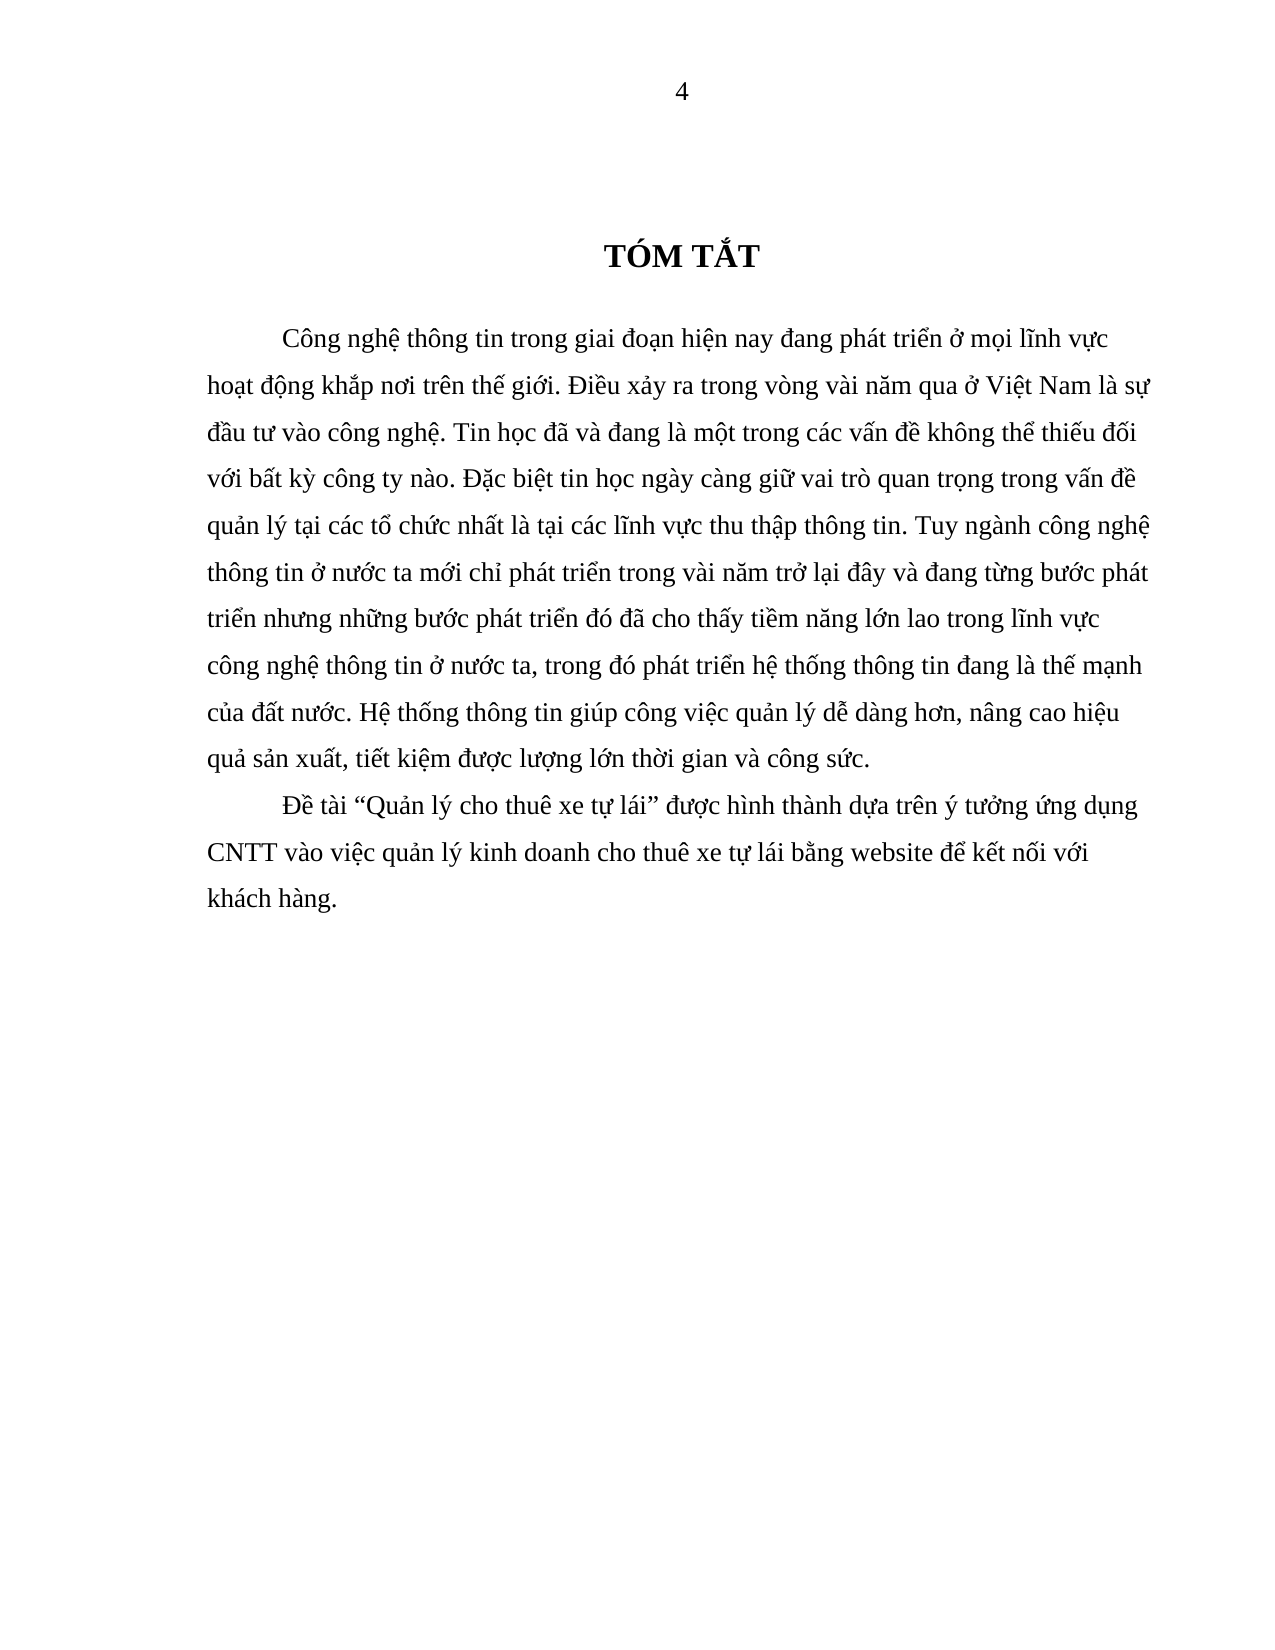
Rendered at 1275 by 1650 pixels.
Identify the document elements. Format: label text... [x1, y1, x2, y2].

text Công nghệ thông tin trong giai đoạn hiện nay đang phát triển ở mọi lĩnh vực hoạt động khắp nơi trên thế giới. Điều xảy ra trong vòng vài năm qua ở Việt Nam là sự đầu tư vào công nghệ. Tin học đã và đang là một trong các vấn đề không thể thiếu đối với bất kỳ công ty nào. Đặc biệt tin học ngày càng giữ vai trò quan trọng trong vấn đề quản lý tại các tổ chức nhất là tại các lĩnh vực thu thập thông tin. Tuy ngành công nghệ thông tin ở nước ta mới chỉ phát triển trong vài năm trở lại đây và đang từng bước phát triển nhưng những bước phát triển đó đã cho thấy tiềm năng lớn lao trong lĩnh vực công nghệ thông tin ở nước ta, trong đó phát triển hệ thống thông tin đang là thế mạnh của đất nước. Hệ thống thông tin giúp công việc quản lý dễ dàng hơn, nâng cao hiệu quả sản xuất, tiết kiệm được lượng lớn thời gian và công sức. [207, 323, 1157, 774]
text TÓM TẮT [207, 236, 1157, 274]
text Đề tài “Quản lý cho thuê xe tự lái” được hình thành dựa trên ý tưởng ứng dụng CNTT vào việc quản lý kinh doanh cho thuê xe tự lái bằng website để kết nối với khách hàng. [207, 789, 1157, 914]
